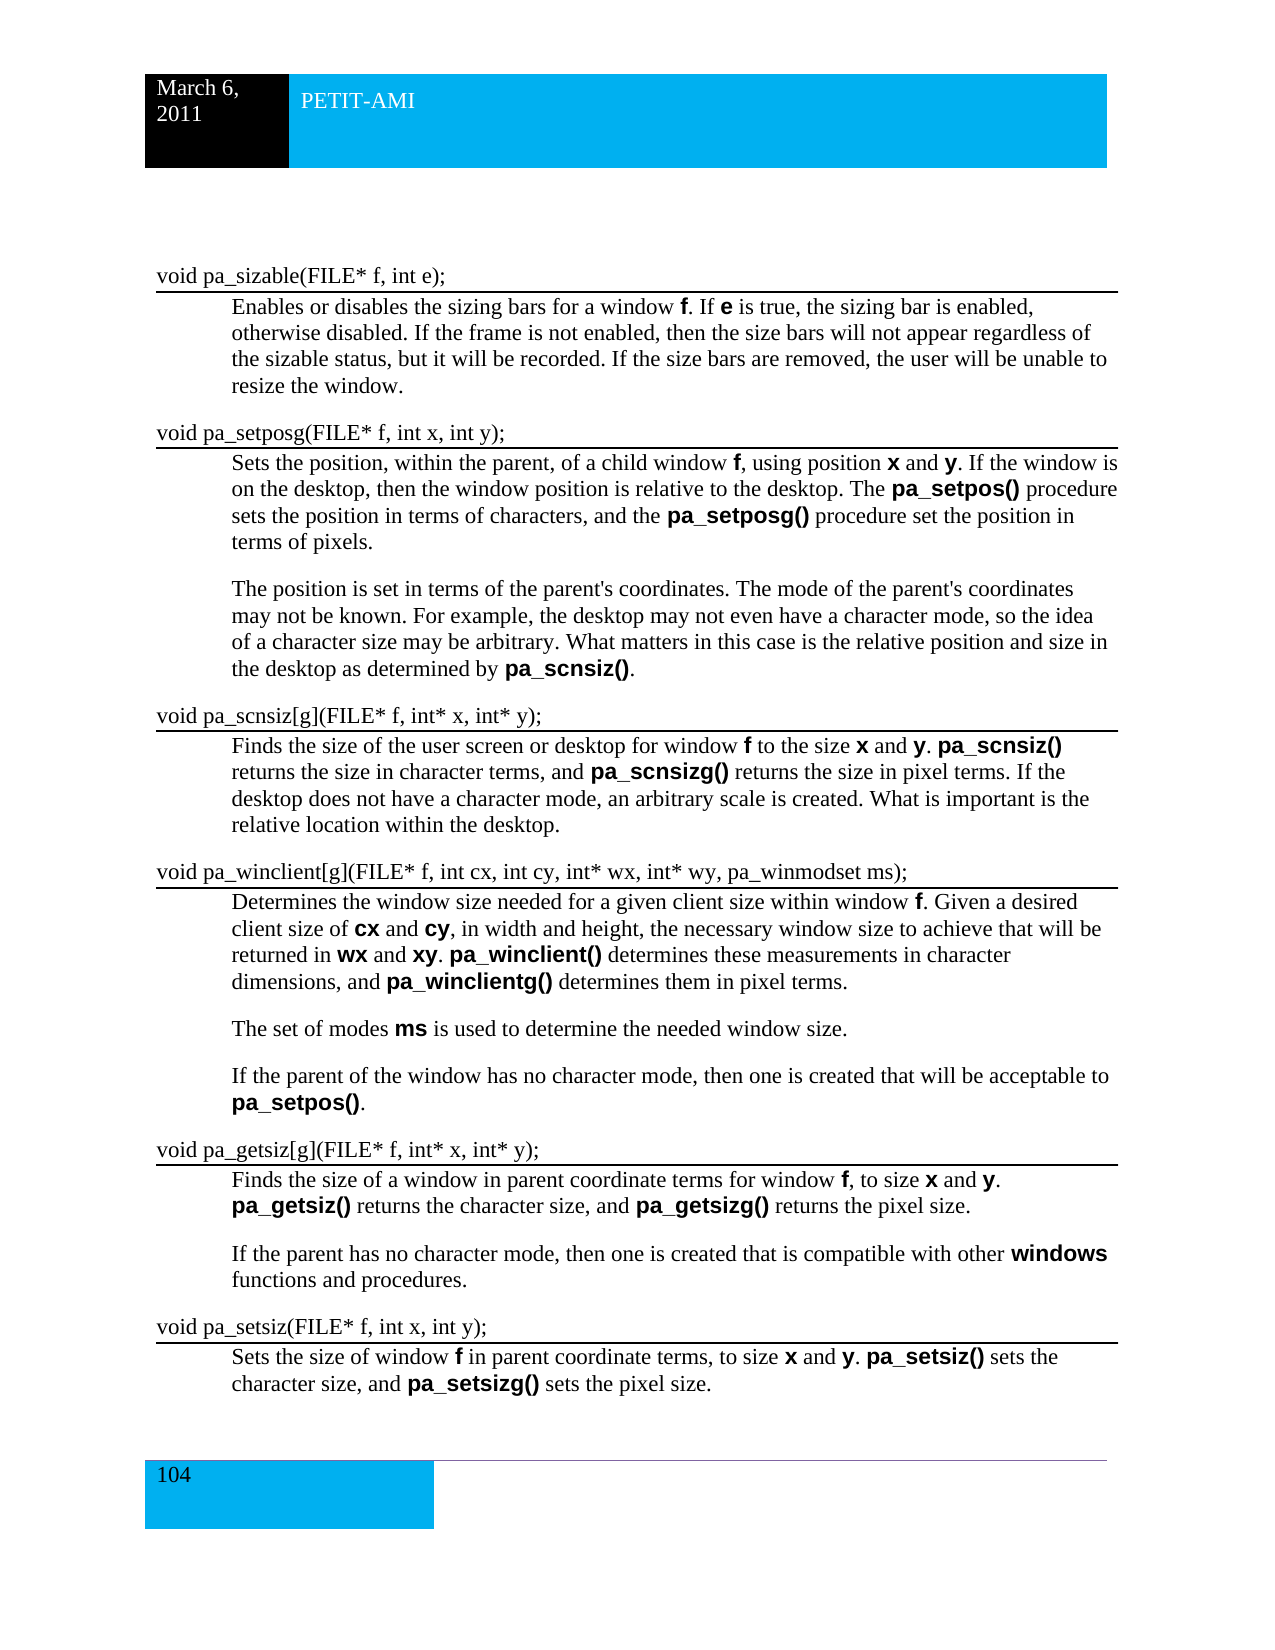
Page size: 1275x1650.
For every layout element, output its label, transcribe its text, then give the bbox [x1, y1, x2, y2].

text Finds the size of a window in parent coordinate terms for window f, to size x and y. pa_getsiz() returns the character size, and pa_getsizg() returns the pixel size. [231, 1166, 1118, 1219]
text The set of modes ms is used to determine the needed window size. [231, 1015, 1118, 1041]
text void pa_sizable(FILE* f, int e); [156, 263, 1118, 291]
text void pa_setsiz(FILE* f, int x, int y); [156, 1313, 1118, 1342]
text void pa_getsiz[g](FILE* f, int* x, int* y); [156, 1136, 1118, 1164]
text The position is set in terms of the parent's coordinates. The mode of the parent's coordinates may not be known. For example, the desktop may not even have a character mode, so the idea of a character size may be arbitrary. What matters in this case is the relative position and size in the desktop as determined by pa_scnsiz(). [231, 576, 1118, 681]
text void pa_scnsiz[g](FILE* f, int* x, int* y); [156, 702, 1118, 730]
text If the parent of the window has no character mode, then one is created that will be acceptable to pa_setpos(). [231, 1062, 1118, 1115]
text Sets the position, within the parent, of a child window f, using position x and y. If the window is on the desktop, then the window position is relative to the desktop. The pa_setpos() procedure sets the position in terms of characters, and the pa_setposg() procedure set the position in terms of pixels. [231, 449, 1118, 555]
text void pa_setposg(FILE* f, int x, int y); [156, 419, 1118, 447]
text Determines the window size needed for a given client size within window f. Given a desired client size of cx and cy, in width and height, the necessary window size to achieve that will be returned in wx and xy. pa_winclient() determines these measurements in character dimensions, and pa_winclientg() determines them in pixel terms. [231, 889, 1118, 994]
text Finds the size of the user screen or desktop for window f to the size x and y. pa_scnsiz() returns the size in character terms, and pa_scnsizg() returns the size in pixel terms. If the desktop does not have a character mode, an arbitrary scale is created. What is important is the relative location within the desktop. [231, 732, 1118, 837]
text Enables or disables the sizing bars for a window f. If e is true, the sizing bar is enabled, otherwise disabled. If the frame is not enabled, then the size bars will not appear regardless of the sizable status, but it will be recorded. If the size bars are removed, the user will be unable to resize the window. [231, 293, 1118, 398]
text If the parent has no character mode, then one is created that is compatible with other windows functions and procedures. [231, 1240, 1118, 1292]
text void pa_winclient[g](FILE* f, int cx, int cy, int* wx, int* wy, pa_winmodset ms); [156, 858, 1118, 887]
text Sets the size of window f in parent coordinate terms, to size x and y. pa_setsiz() sets the character size, and pa_setsizg() sets the pixel size. [231, 1344, 1118, 1396]
